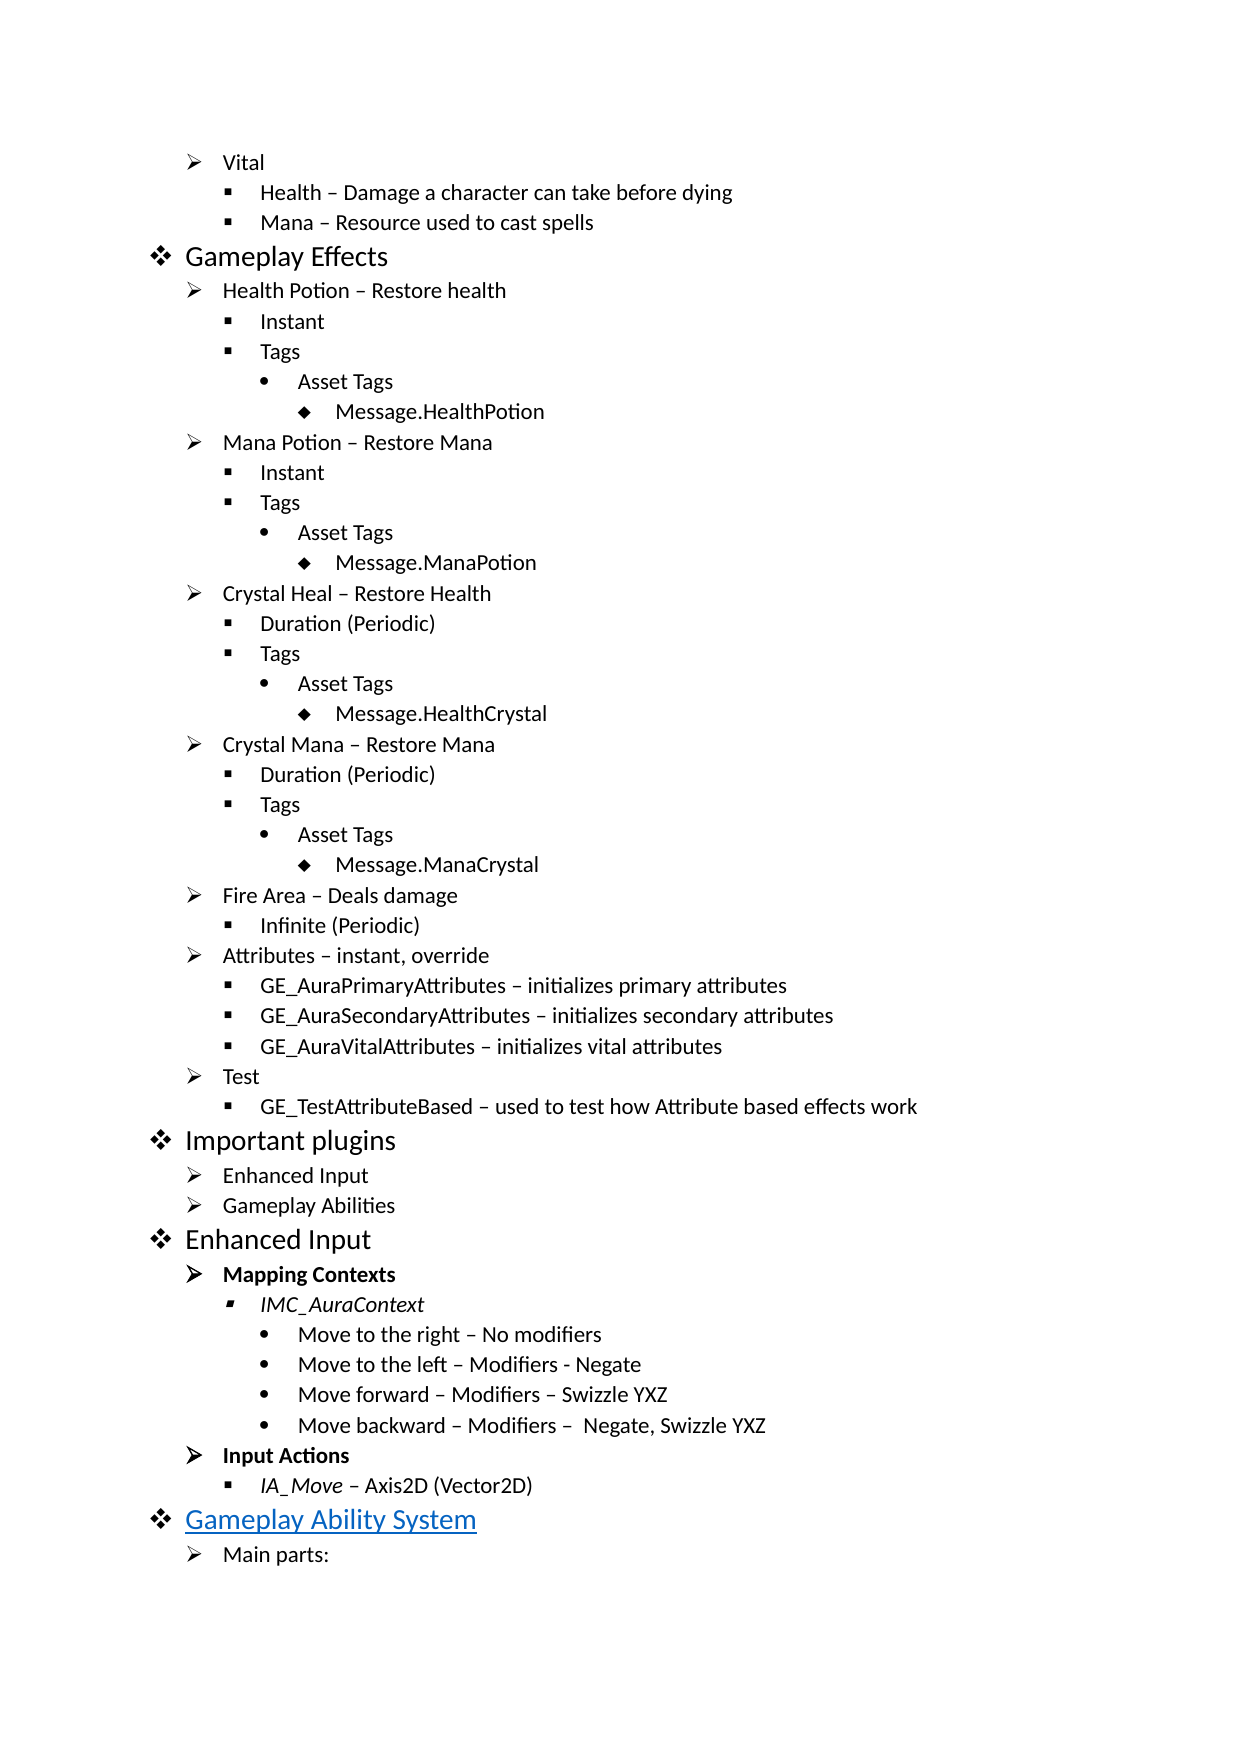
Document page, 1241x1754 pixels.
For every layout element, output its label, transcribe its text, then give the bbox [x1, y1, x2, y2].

list Move forward – Modifiers – Swizzle YXZ [260, 1381, 1093, 1409]
list Main parts: [185, 1540, 1093, 1568]
list Instant [223, 458, 1093, 486]
list Mana – Resource used to cast spells [223, 208, 1093, 236]
list Test [185, 1062, 1093, 1090]
list Move backward – Modifiers – Negate, Swizzle YXZ [260, 1411, 1093, 1439]
list GE_AuraVitalAttributes – initializes vital attributes [223, 1032, 1093, 1060]
list Mapping Contexts [185, 1260, 1093, 1288]
list Vital [185, 148, 1093, 176]
list Message.ManaCrystal [298, 851, 1093, 879]
list Message.ManaPotion [298, 548, 1093, 577]
list Crystal Heal – Restore Health [185, 579, 1093, 607]
list Gameplay Effects [148, 238, 1093, 274]
list GE_AuraSecondaryAttributes – initializes secondary attributes [223, 1002, 1093, 1030]
list Fire Area – Deals damage [185, 881, 1093, 909]
list Health Potion – Restore health [185, 277, 1093, 305]
list Enhanced Input [185, 1161, 1093, 1189]
list Tags [223, 639, 1093, 667]
list IA_Move – Axis2D (Vector2D) [223, 1471, 1093, 1499]
list GE_TestAttributeBased – used to test how Attribute based effects work [223, 1092, 1093, 1120]
list Tags [223, 337, 1093, 365]
list Tags [223, 488, 1093, 516]
list Move to the left – Modifiers - Negate [260, 1350, 1093, 1378]
list Important plugins [148, 1122, 1093, 1158]
list Mana Potion – Restore Mana [185, 428, 1093, 456]
list Asset Tags [260, 669, 1093, 697]
list Input Actions [185, 1441, 1093, 1469]
list Duration (Periodic) [223, 609, 1093, 637]
list Gameplay Ability System [148, 1501, 1093, 1537]
list Attributes – instant, override [185, 941, 1093, 969]
list Health – Damage a character can take before dying [223, 178, 1093, 206]
list Message.HealthCrystal [298, 699, 1093, 728]
list Crystal Mana – Restore Mana [185, 730, 1093, 758]
list Asset Tags [260, 518, 1093, 546]
list Asset Tags [260, 820, 1093, 848]
list GE_AuraPrimaryAttributes – initializes primary attributes [223, 971, 1093, 999]
list Move to the right – No modifiers [260, 1320, 1093, 1348]
list IMC_AuraContext [223, 1290, 1093, 1318]
list Tags [223, 790, 1093, 818]
list Duration (Periodic) [223, 760, 1093, 788]
list Asset Tags [260, 367, 1093, 395]
list Instant [223, 307, 1093, 335]
list Gameplay Abilities [185, 1191, 1093, 1219]
list Infinite (Periodic) [223, 911, 1093, 939]
list Message.HealthPotion [298, 397, 1093, 426]
list Enhanced Input [148, 1221, 1093, 1257]
